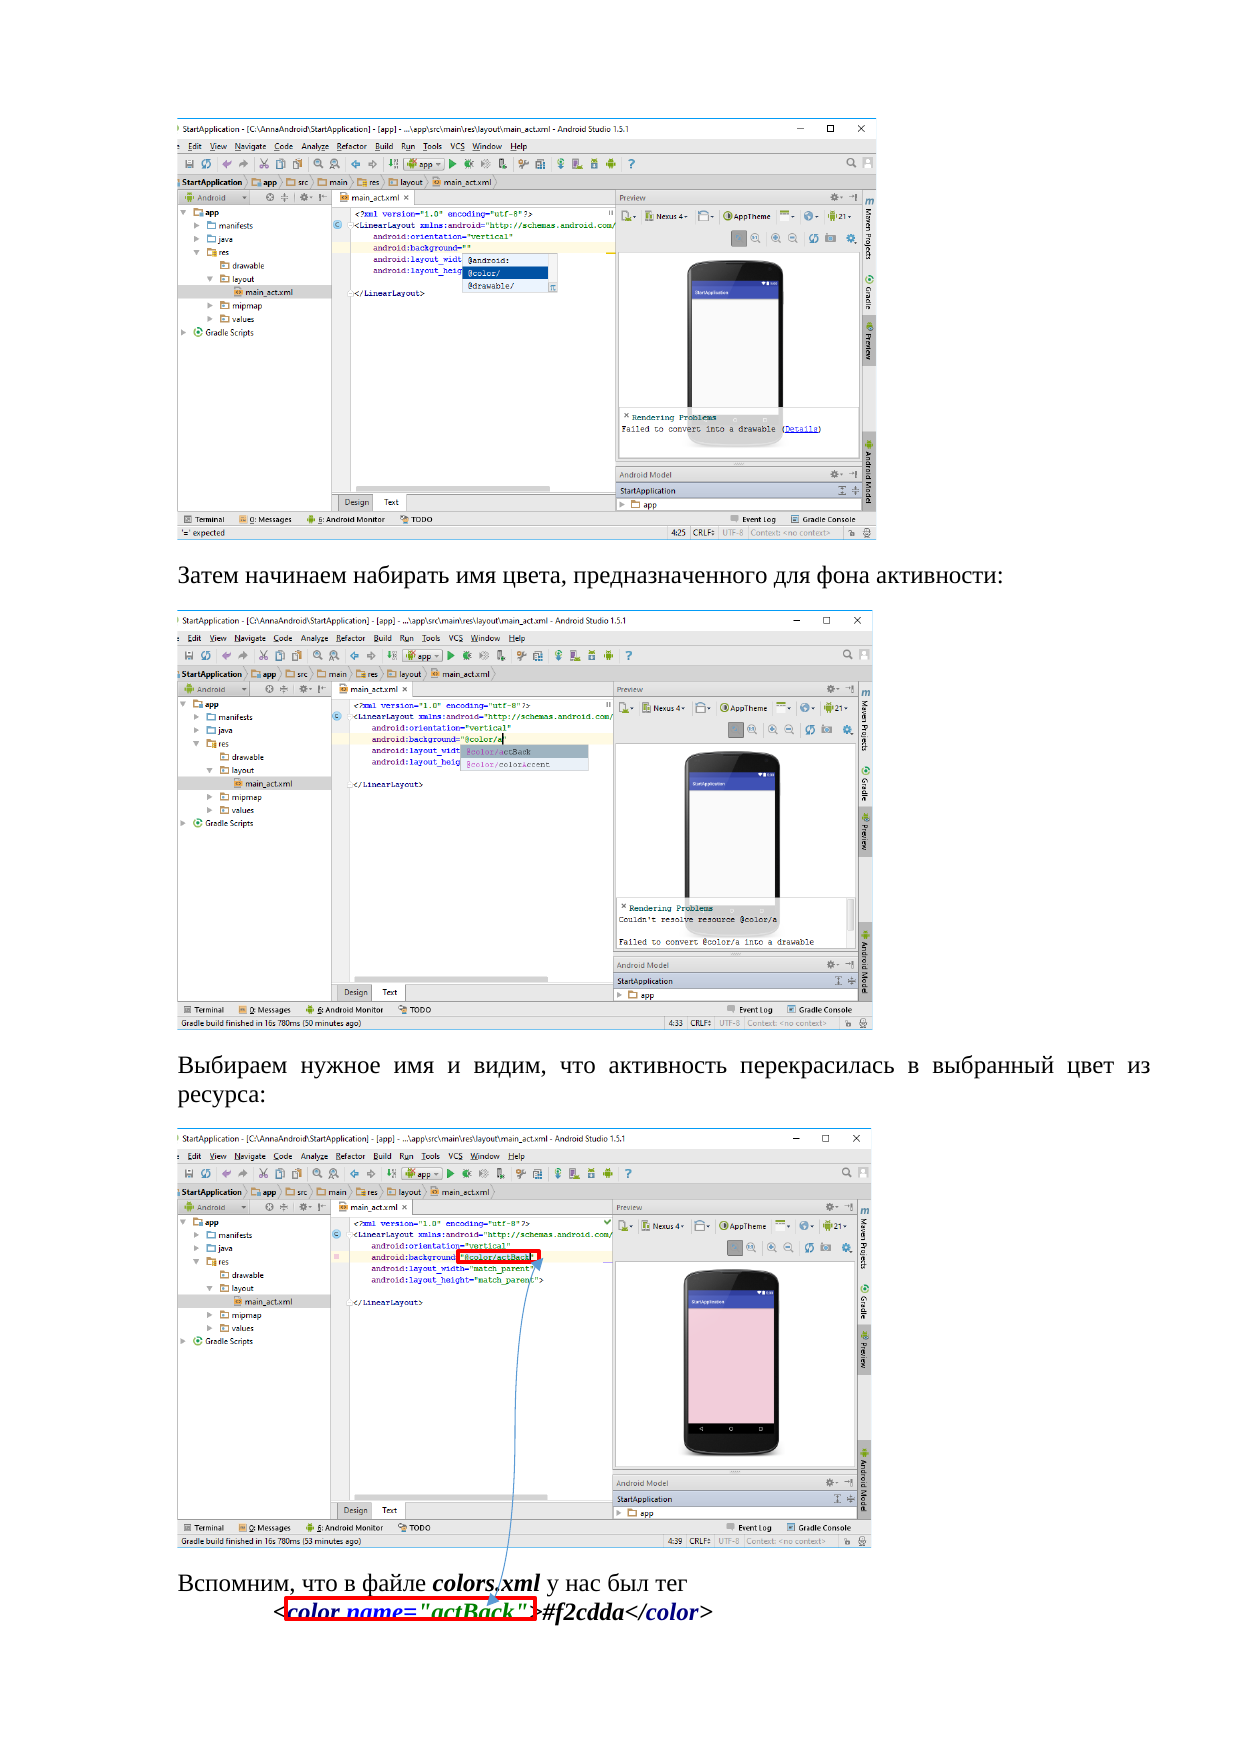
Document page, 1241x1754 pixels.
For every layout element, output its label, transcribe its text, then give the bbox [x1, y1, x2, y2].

picture [177, 1128, 872, 1548]
text Выбираем нужное имя и видим, что активность перекрасилась в выбранный цвет из ресурса: [177, 1050, 1152, 1108]
picture [177, 610, 873, 1030]
text Вспомним, что в файле colors.xml у нас был тег [177, 1568, 502, 1597]
text Затем начинаем набирать имя цвета, предназначенного для фона активности: [177, 561, 1152, 589]
text Вспомним, что в файле colors.xml у нас был тег [497, 1568, 1152, 1597]
text <color name="actBack">#f2cdda</color> [177, 1597, 1152, 1626]
picture [460, 1253, 537, 1260]
picture [177, 118, 877, 540]
